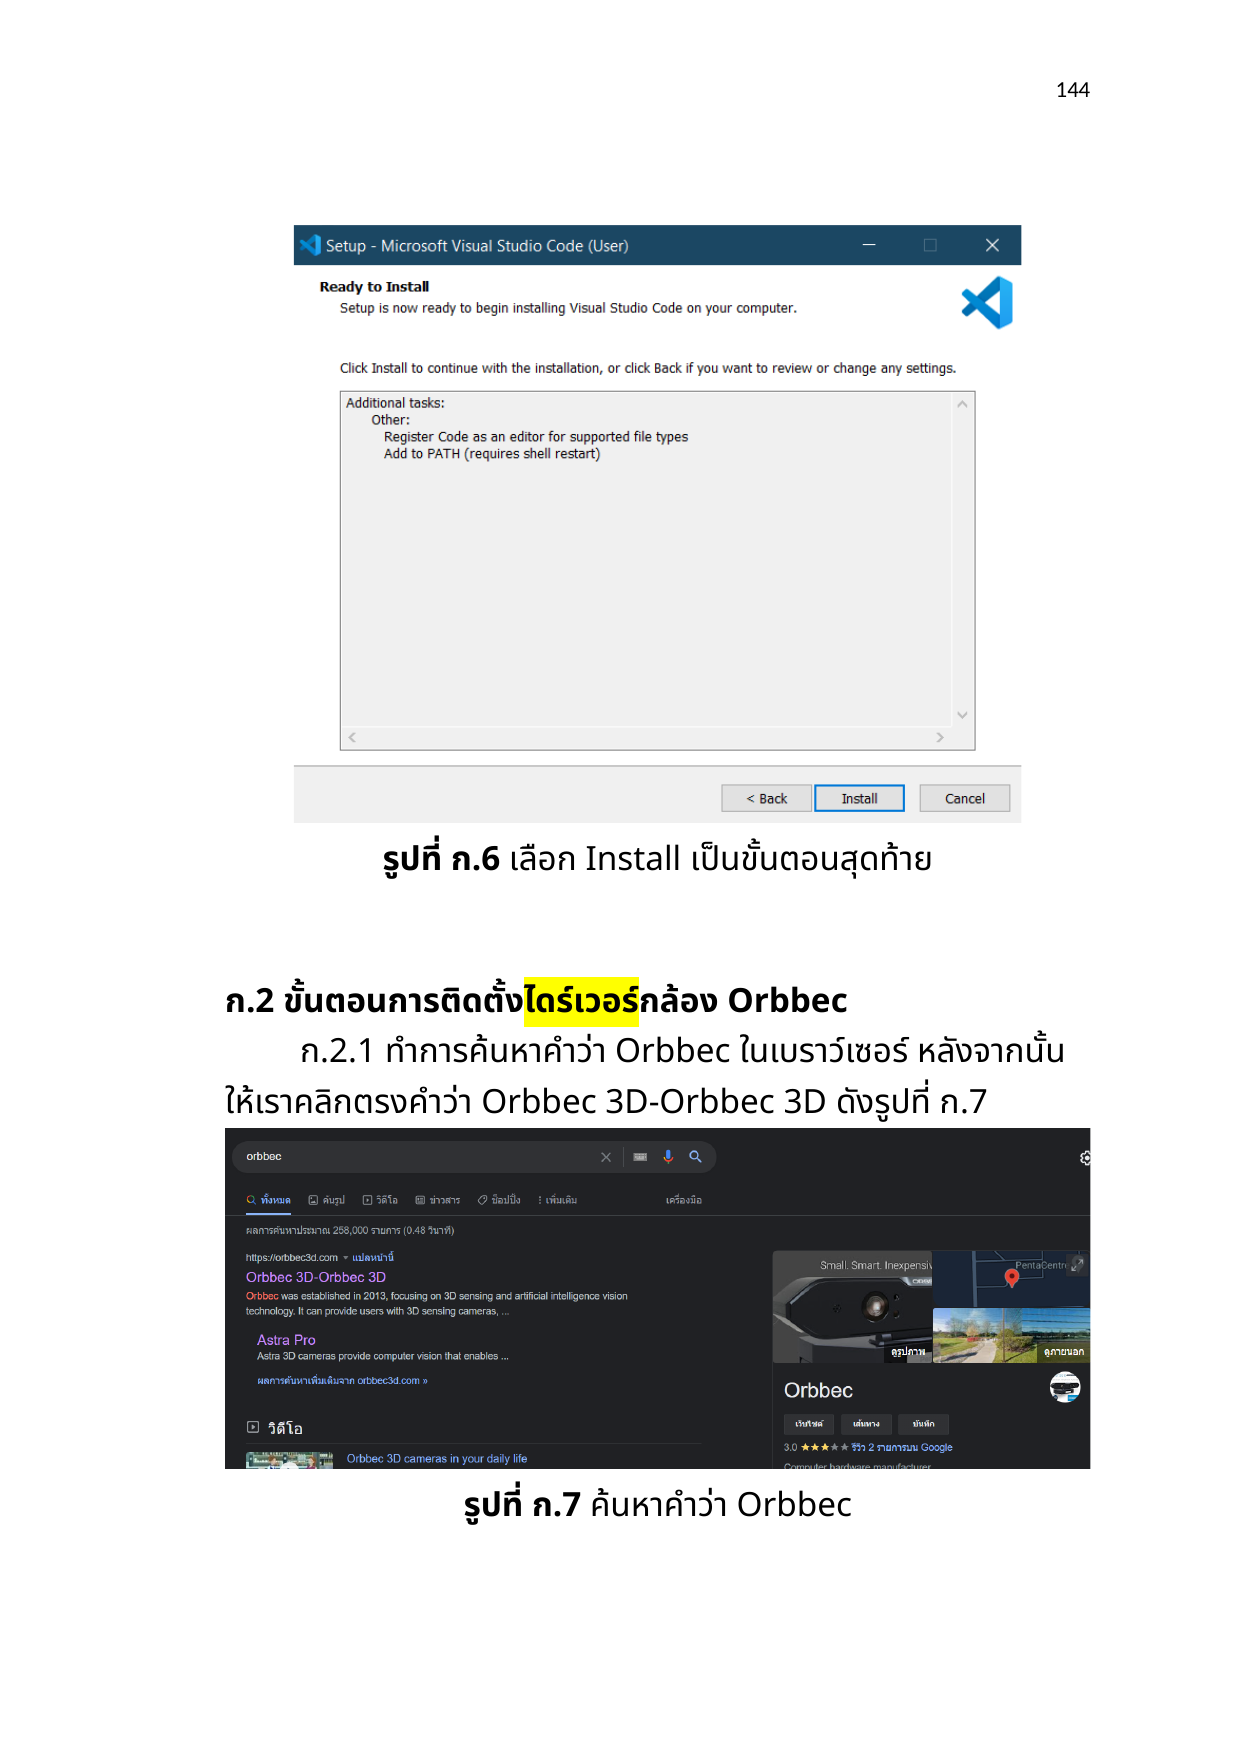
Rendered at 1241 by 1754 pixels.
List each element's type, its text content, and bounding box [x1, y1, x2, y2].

picture [293, 225, 1022, 823]
text ก.2 ขั้นตอนการติดตั้งไดร์เวอร์กล้อง Orbbec [225, 976, 1090, 1027]
picture [225, 1128, 1091, 1469]
text รูปที่ ก.7 ค้นหาคำว่า Orbbec [225, 1481, 1090, 1532]
text ก.2.1 ทำการค้นหาคำว่า Orbbec ในเบราว์เซอร์ หลังจากนั้นให้เราคลิกตรงคำว่า Orbbec 3D-Orbbec 3D ดังรูปที่ ก.7 [225, 1027, 1090, 1128]
text รูปที่ ก.6 เลือก Install เป็นขั้นตอนสุดท้าย [225, 835, 1090, 886]
